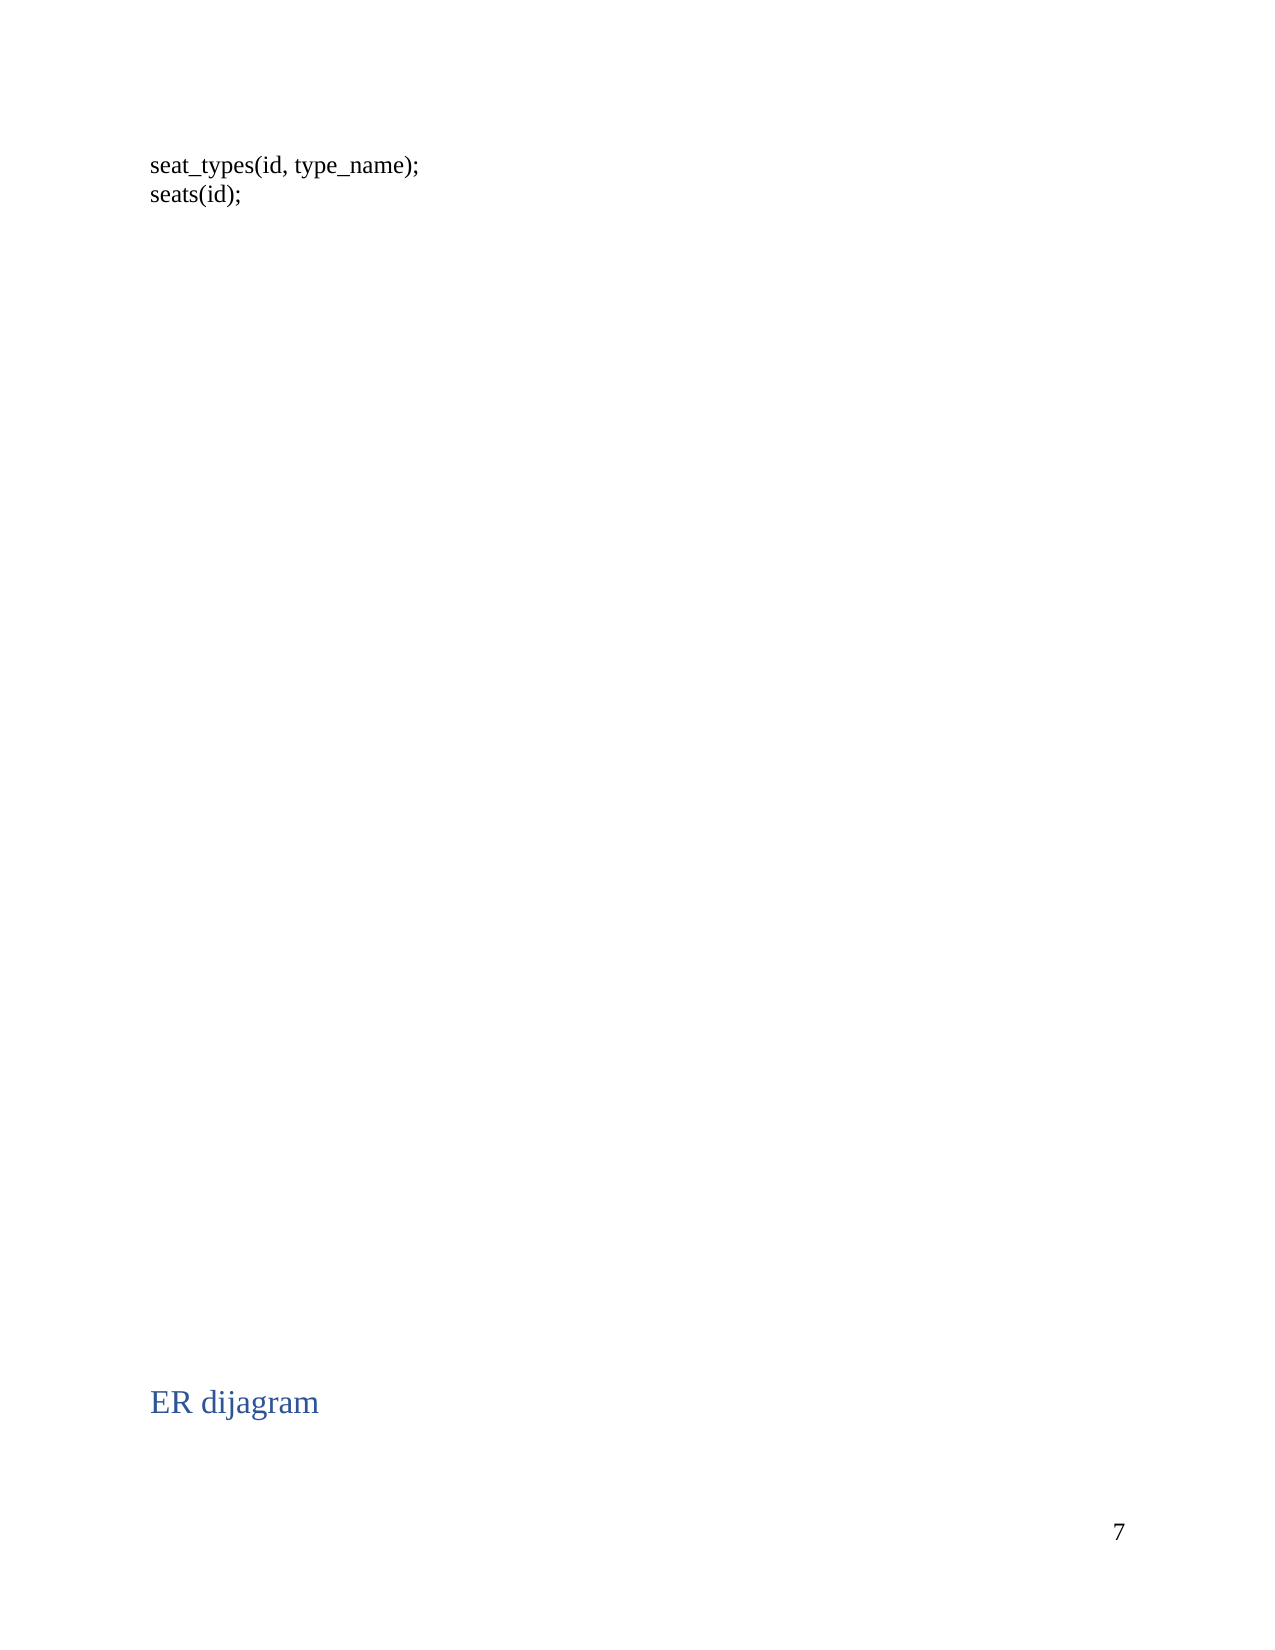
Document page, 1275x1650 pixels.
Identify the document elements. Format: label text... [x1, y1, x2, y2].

text seat_types(id, type_name); [150, 150, 1125, 179]
text seats(id); [150, 179, 1125, 207]
subtitle ER dijagram [150, 1382, 1125, 1421]
